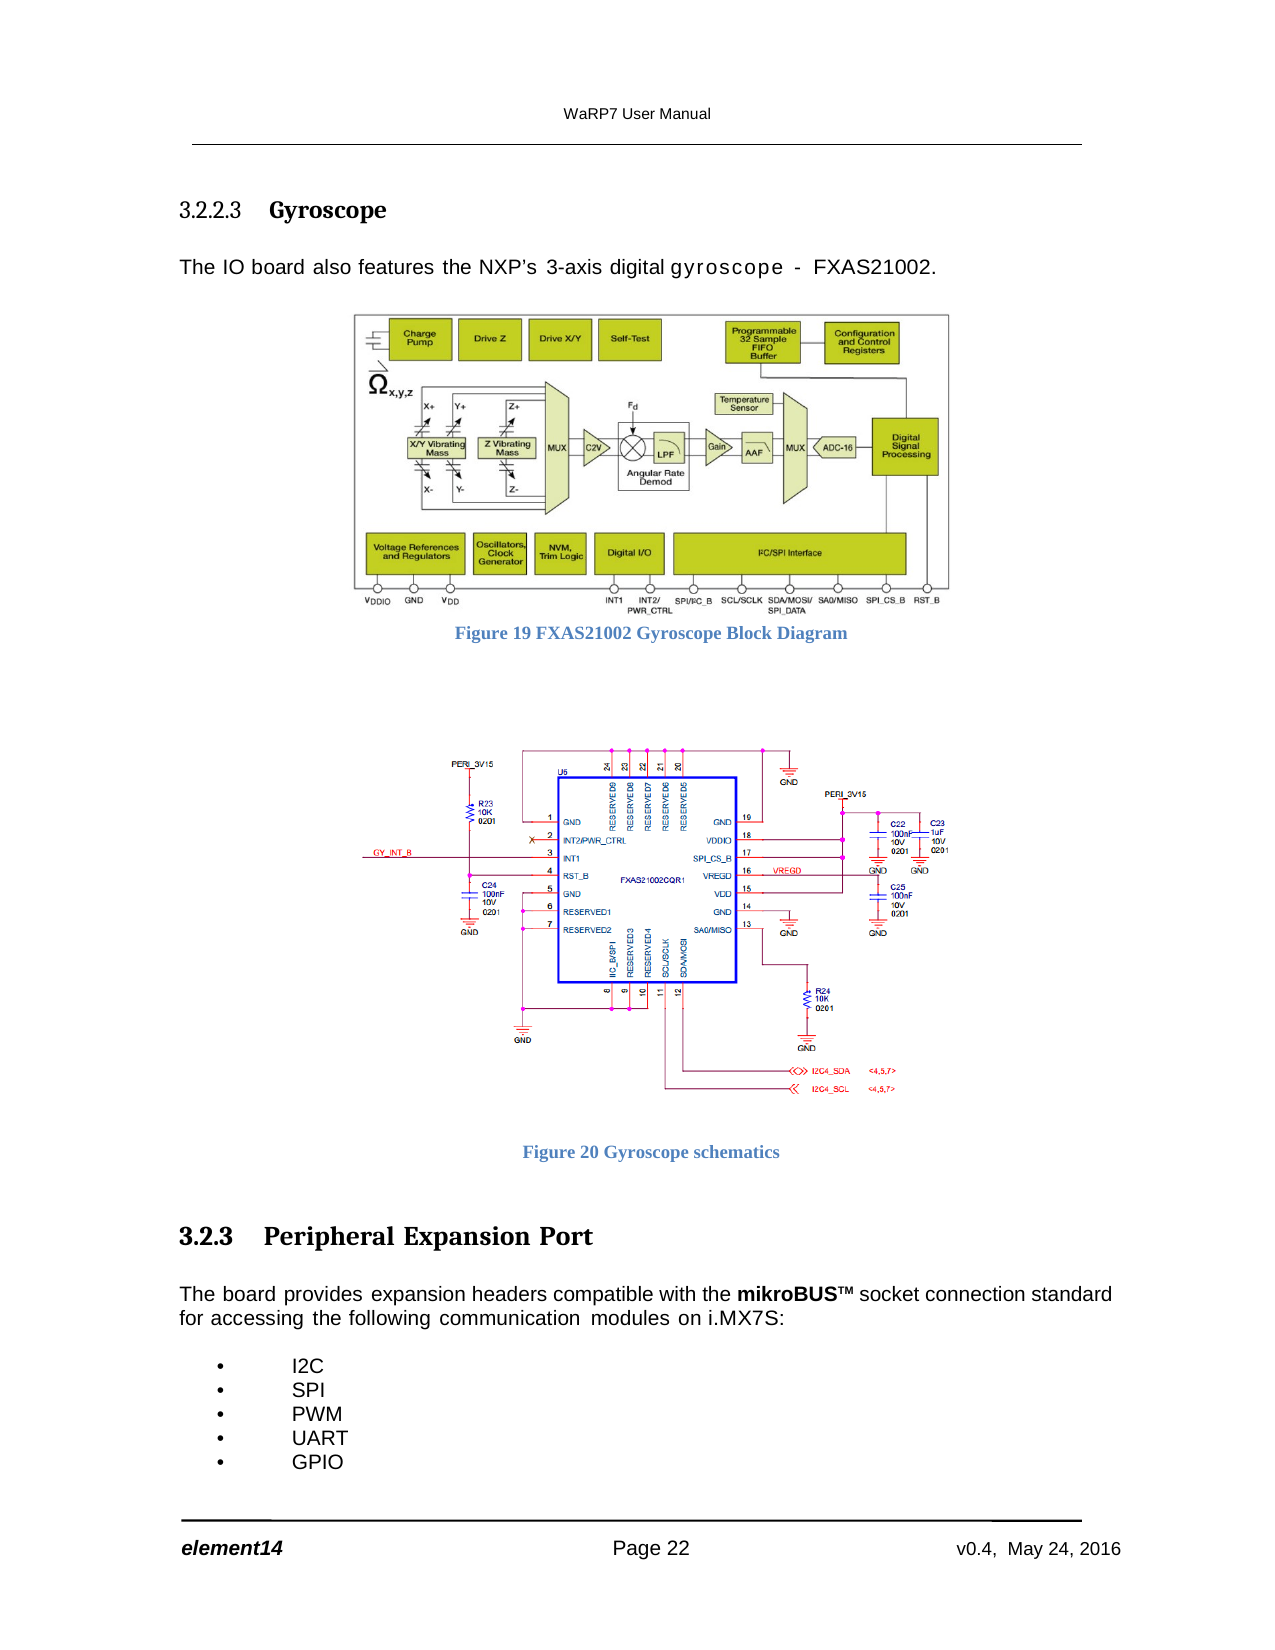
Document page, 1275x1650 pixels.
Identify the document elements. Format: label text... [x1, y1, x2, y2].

picture [345, 307, 957, 622]
subtitle Peripheral Expansion Port [179, 1221, 1123, 1252]
picture [295, 709, 1007, 1142]
list UART [217, 1426, 1123, 1450]
list GPIO [217, 1450, 1123, 1474]
text Figure 19 FXAS21002 Gyroscope Block Diagram [179, 622, 1123, 643]
text The board provides expansion headers compatible with the mikroBUSTM socket connection standard for accessing the following communication modules on i.MX7S: [179, 1282, 1123, 1330]
subtitle Gyroscope [179, 196, 1123, 224]
text The IO board also features the NXP’s 3-axis digital gyroscope - FXAS21002. [179, 255, 1123, 279]
list SPI [217, 1378, 1123, 1402]
text Figure 20 Gyroscope schematics [179, 1141, 1123, 1163]
list PWM [217, 1402, 1123, 1426]
list I2C [217, 1354, 1123, 1378]
